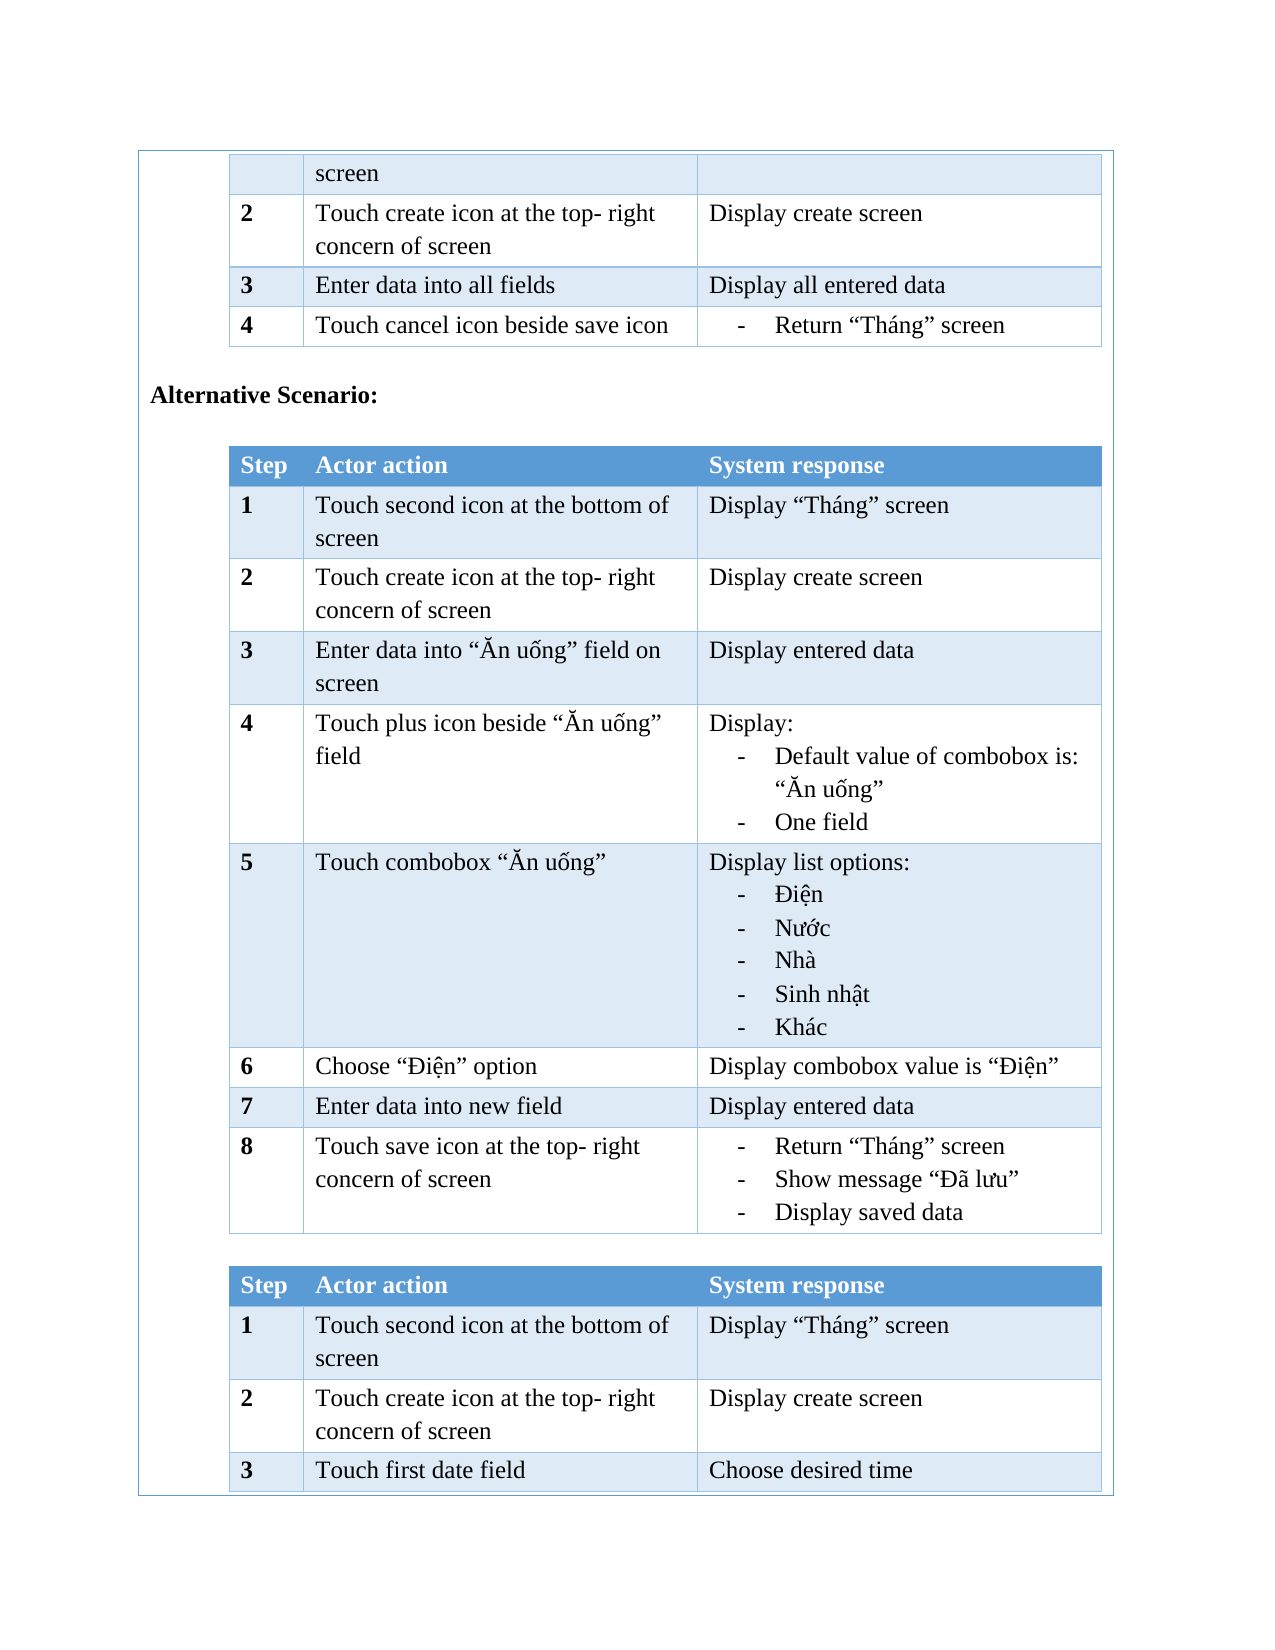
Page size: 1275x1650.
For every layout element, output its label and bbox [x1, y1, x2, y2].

table_cell [139, 151, 1113, 1495]
